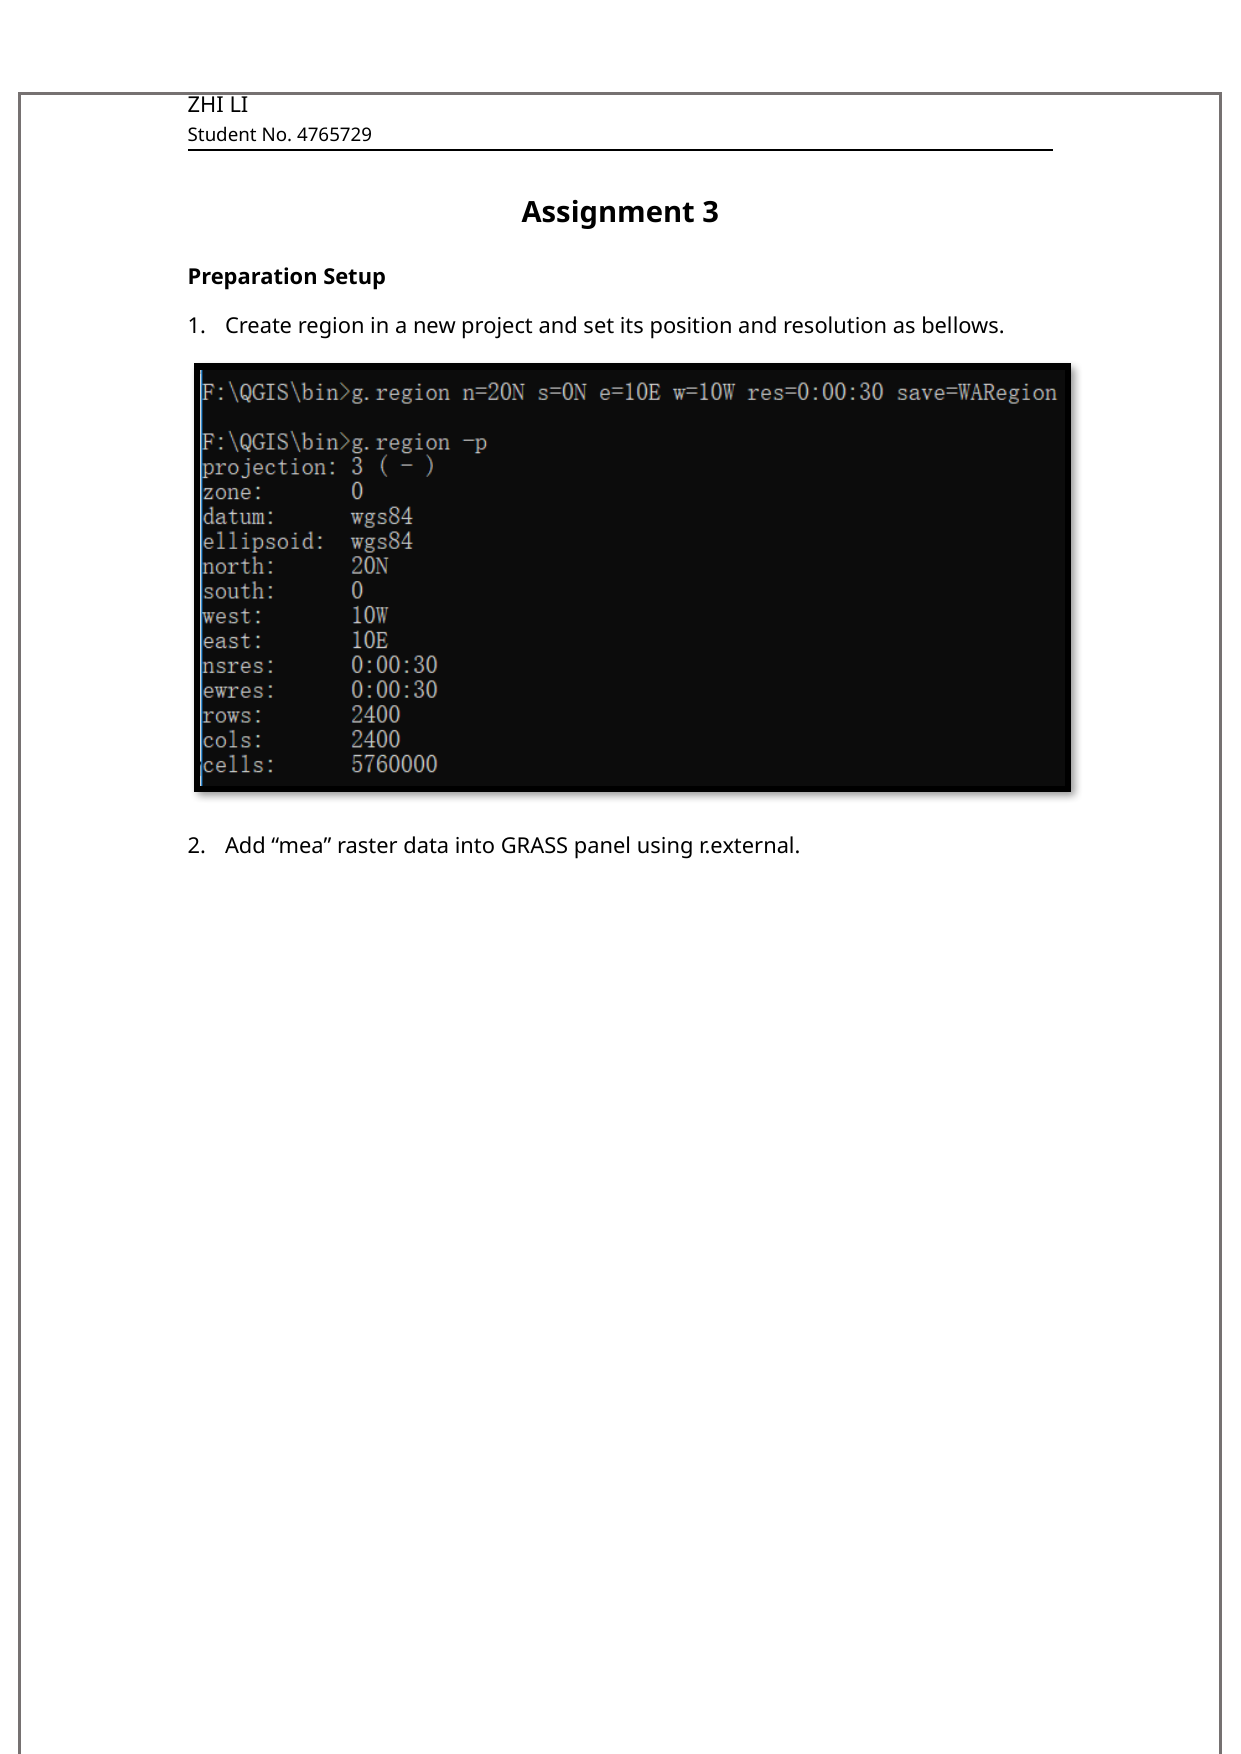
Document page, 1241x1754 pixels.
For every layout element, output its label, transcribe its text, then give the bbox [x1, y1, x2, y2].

text Preparation Setup [187, 260, 1053, 292]
text Assignment 3 [187, 178, 1053, 243]
list Create region in a new project and set its position and resolution as bellows. [187, 308, 1053, 341]
list Add “mea” raster data into GRASS panel using r.external. [187, 828, 1053, 861]
picture [200, 370, 1065, 786]
